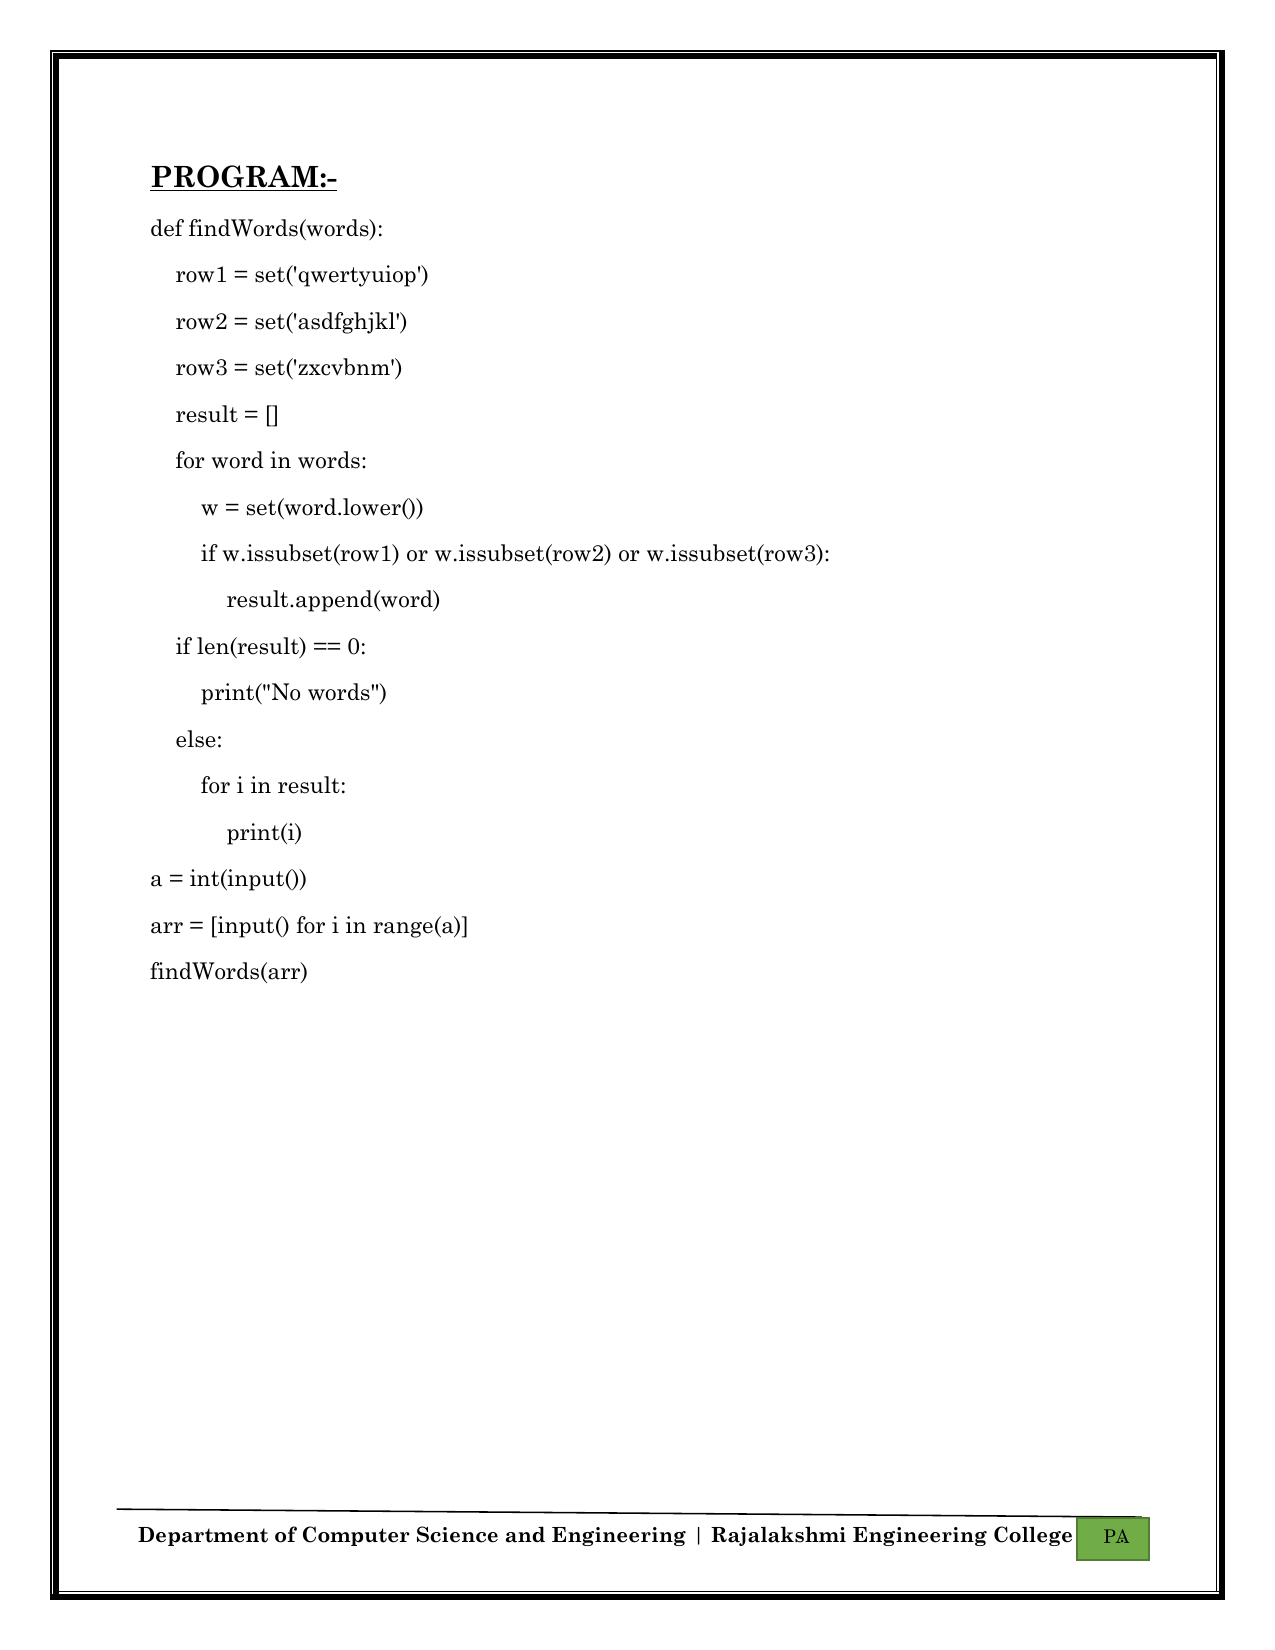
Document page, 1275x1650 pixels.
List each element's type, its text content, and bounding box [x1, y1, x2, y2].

text if w.issubset(row1) or w.issubset(row2) or w.issubset(row3): [150, 539, 1125, 566]
text findWords(arr) [150, 957, 1125, 984]
text row1 = set('qwertyuiop') [150, 260, 1125, 288]
text row2 = set('asdfghjkl') [150, 306, 1125, 334]
text for word in words: [150, 446, 1125, 473]
text print("No words") [150, 678, 1125, 706]
text print(i) [150, 817, 1125, 845]
text else: [150, 724, 1125, 752]
text for i in result: [150, 771, 1125, 799]
text w = set(word.lower()) [150, 492, 1125, 520]
text def findWords(words): [150, 213, 1125, 241]
text result = [] [150, 399, 1125, 427]
text row3 = set('zxcvbnm') [150, 353, 1125, 381]
text PROGRAM:- [150, 159, 1125, 194]
text result.append(word) [150, 585, 1125, 613]
text arr = [input() for i in range(a)] [150, 910, 1125, 938]
text if len(result) == 0: [150, 632, 1125, 659]
text a = int(input()) [150, 864, 1125, 892]
